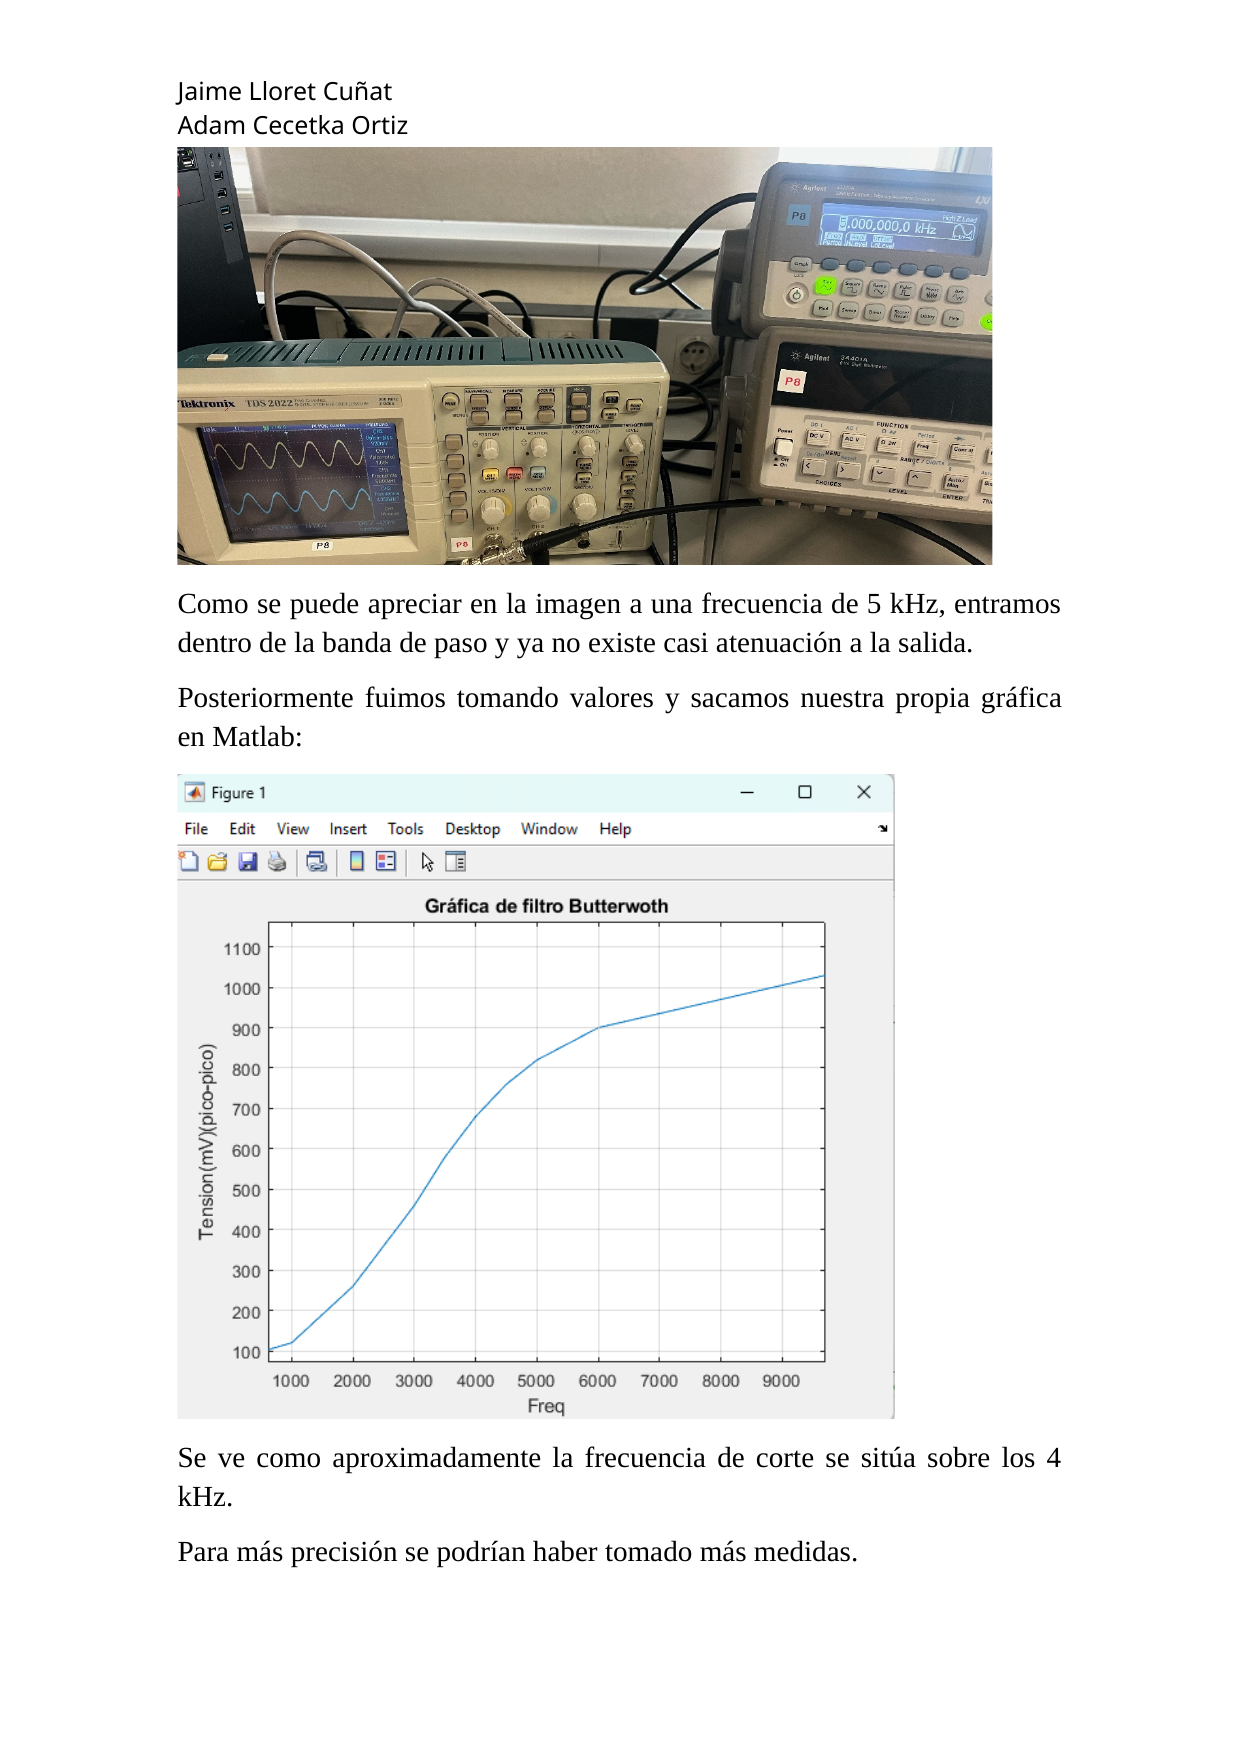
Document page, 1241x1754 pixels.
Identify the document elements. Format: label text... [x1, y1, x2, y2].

picture [177, 774, 895, 1419]
picture [177, 147, 993, 565]
text Posteriormente fuimos tomando valores y sacamos nuestra propia gráfica en Matlab: [177, 680, 1063, 752]
text Se ve como aproximadamente la frecuencia de corte se sitúa sobre los 4 kHz. [177, 1440, 1063, 1512]
text Para más precisión se podrían haber tomado más medidas. [177, 1534, 1063, 1568]
text Como se puede apreciar en la imagen a una frecuencia de 5 kHz, entramos dentro de la banda de paso y ya no existe casi atenuación a la salida. [177, 587, 1063, 659]
